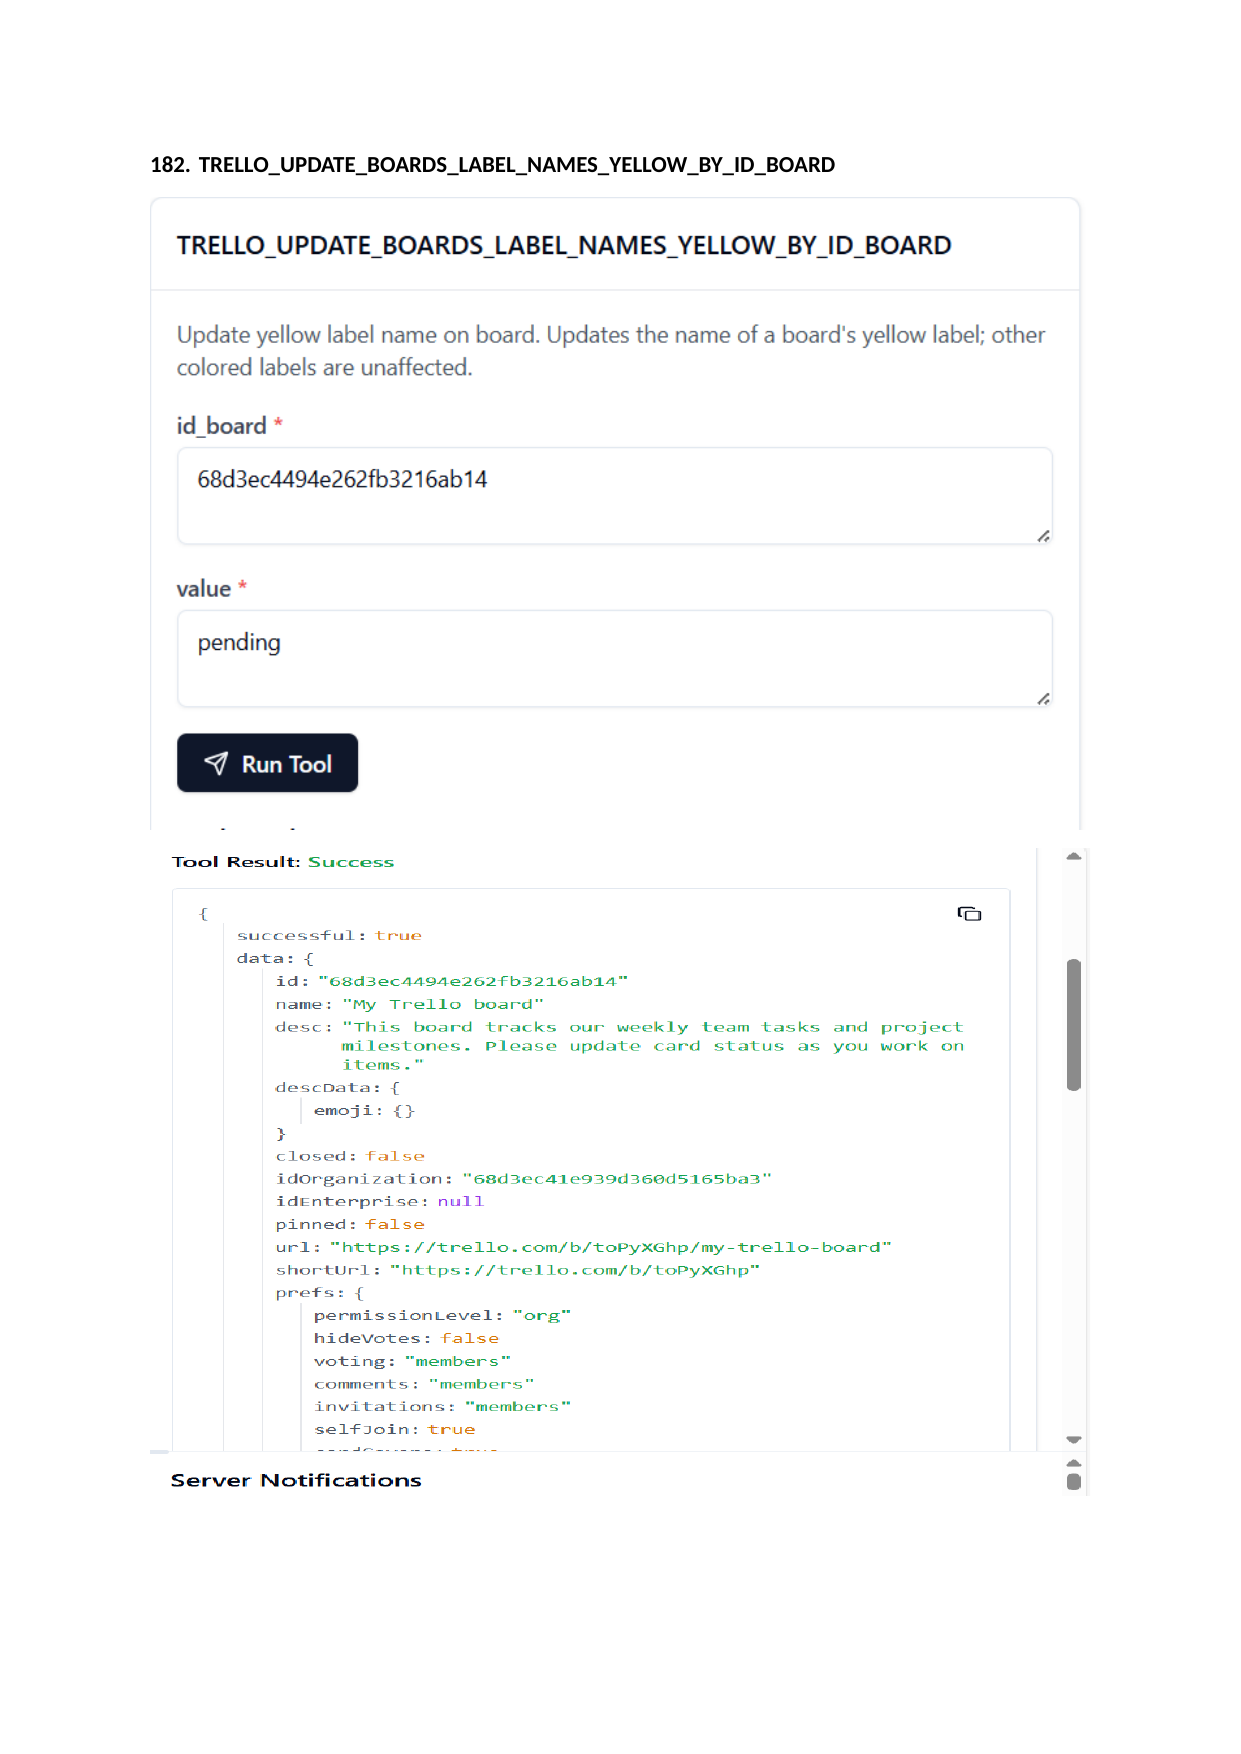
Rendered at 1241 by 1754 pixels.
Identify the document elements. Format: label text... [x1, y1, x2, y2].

text 182. TRELLO_UPDATE_BOARDS_LABEL_NAMES_YELLOW_BY_ID_BOARD [150, 150, 1090, 178]
picture [150, 197, 1091, 830]
picture [150, 848, 1091, 1496]
